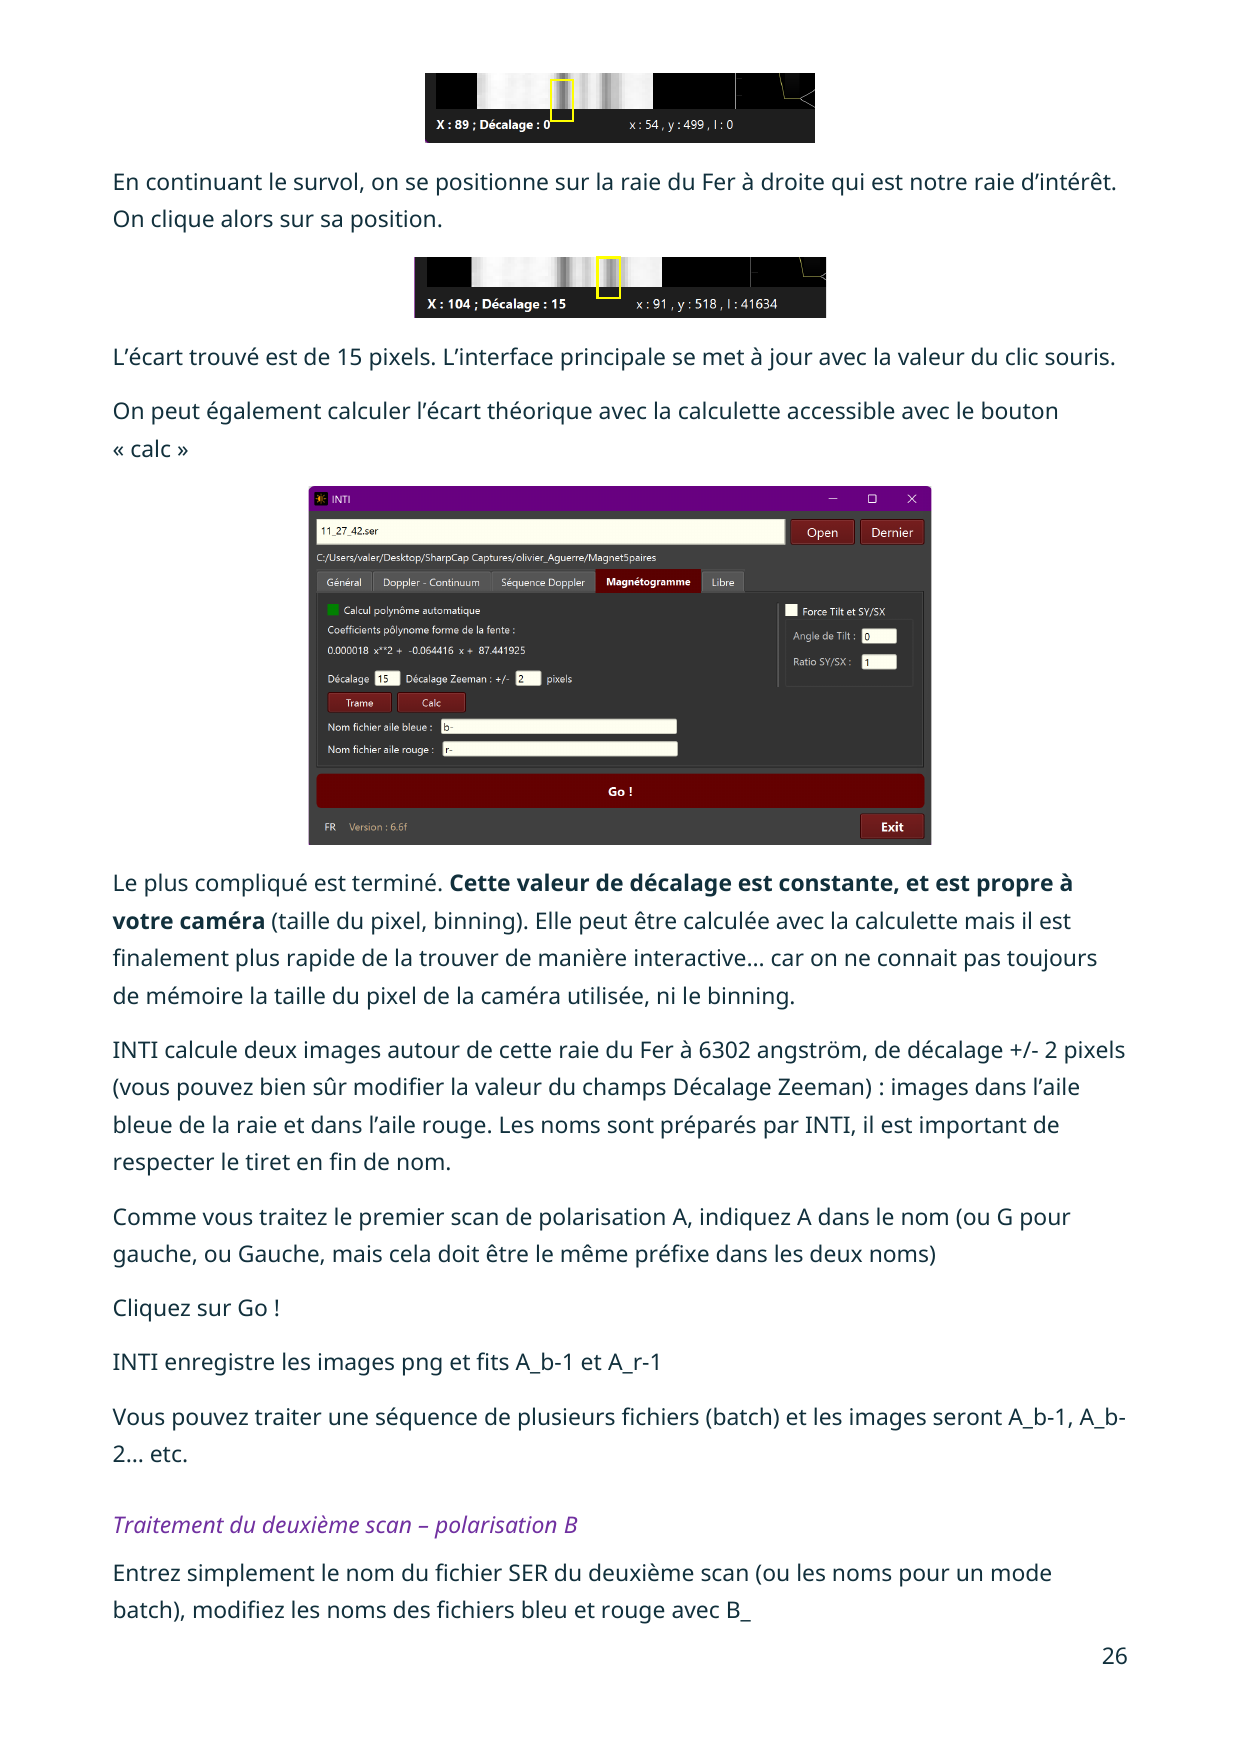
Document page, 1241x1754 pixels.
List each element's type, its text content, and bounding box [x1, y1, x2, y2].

text INTI calcule deux images autour de cette raie du Fer à 6302 angström, de décalage +/- 2 pixels (vous pouvez bien sûr modifier la valeur du champs Décalage Zeeman) : images dans l’aile bleue de la raie et dans l’aile rouge. Les noms sont préparés par INTI, il est important de respecter le tiret en fin de nom. [112, 1034, 1128, 1177]
text Entrez simplement le nom du fichier SER du deuxième scan (ou les noms pour un mode batch), modifiez les noms des fichiers bleu et rouge avec B_ [112, 1557, 1128, 1625]
picture [308, 486, 932, 845]
text L’écart trouvé est de 15 pixels. L’interface principale se met à jour avec la valeur du clic souris. [112, 341, 1128, 372]
text En continuant le survol, on se positionne sur la raie du Fer à droite qui est notre raie d’intérêt. On clique alors sur sa position. [112, 166, 1128, 234]
text Vous pouvez traiter une séquence de plusieurs fichiers (batch) et les images seront A_b-1, A_b-2… etc. [112, 1400, 1128, 1469]
subtitle Traitement du deuxième scan – polarisation B [112, 1509, 1128, 1540]
picture [425, 73, 815, 143]
text Le plus compliqué est terminé. Cette valeur de décalage est constante, et est propre à votre caméra (taille du pixel, binning). Elle peut être calculée avec la calculette mais il est finalement plus rapide de la trouver de manière interactive… car on ne connait pas toujours de mémoire la taille du pixel de la caméra utilisée, ni le binning. [112, 867, 1128, 1011]
picture [414, 257, 827, 318]
text On peut également calculer l’écart théorique avec la calculette accessible avec le bouton « calc » [112, 395, 1128, 464]
text Cliquez sur Go ! [112, 1292, 1128, 1323]
picture [599, 259, 619, 297]
text INTI enregistre les images png et fits A_b-1 et A_r-1 [112, 1346, 1128, 1377]
text Comme vous traitez le premier scan de polarisation A, indiquez A dans le nom (ou G pour gauche, ou Gauche, mais cela doit être le même préfixe dans les deux noms) [112, 1200, 1128, 1269]
